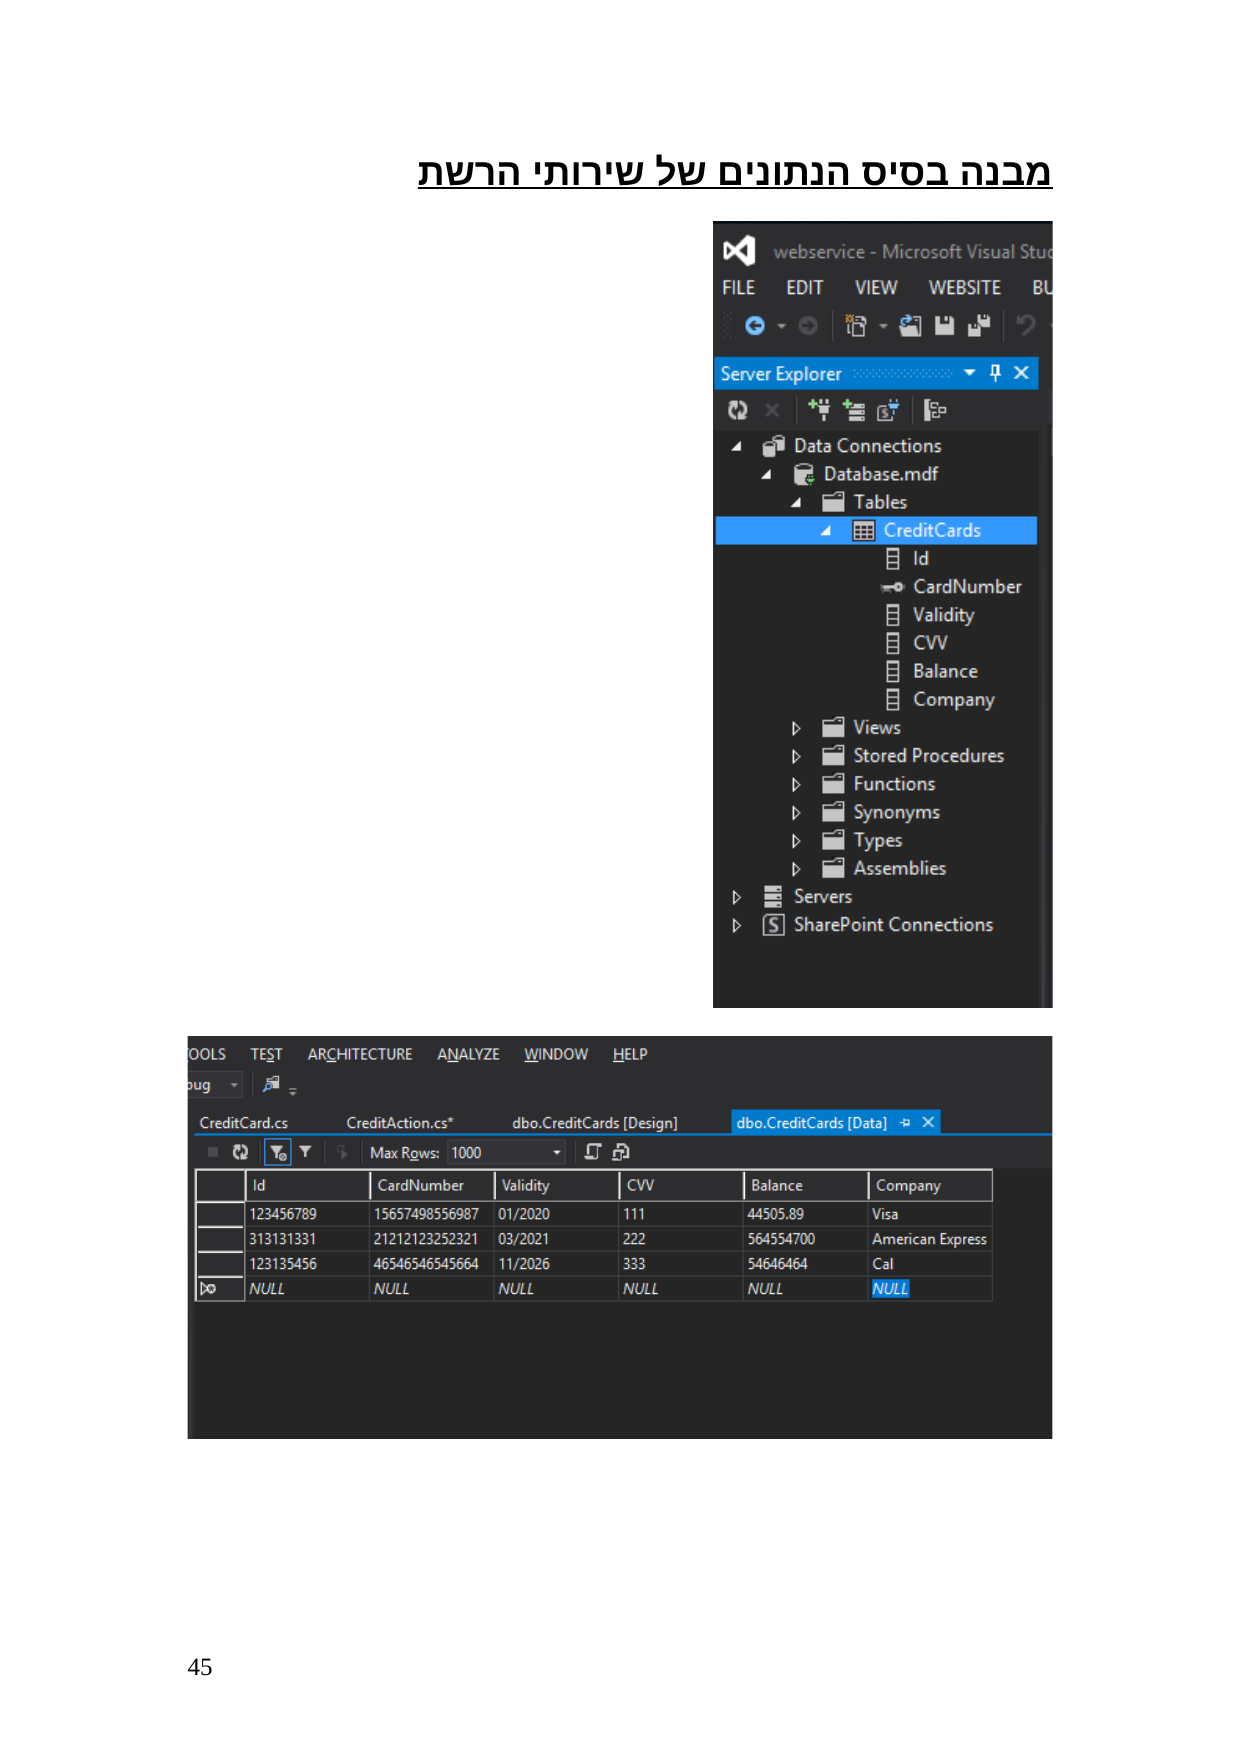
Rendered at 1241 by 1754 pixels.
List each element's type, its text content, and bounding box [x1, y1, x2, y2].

picture [187, 1036, 1053, 1439]
picture [713, 221, 1053, 1008]
subtitle מבנה בסיס הנתונים של שירותי הרשת [187, 150, 1053, 193]
